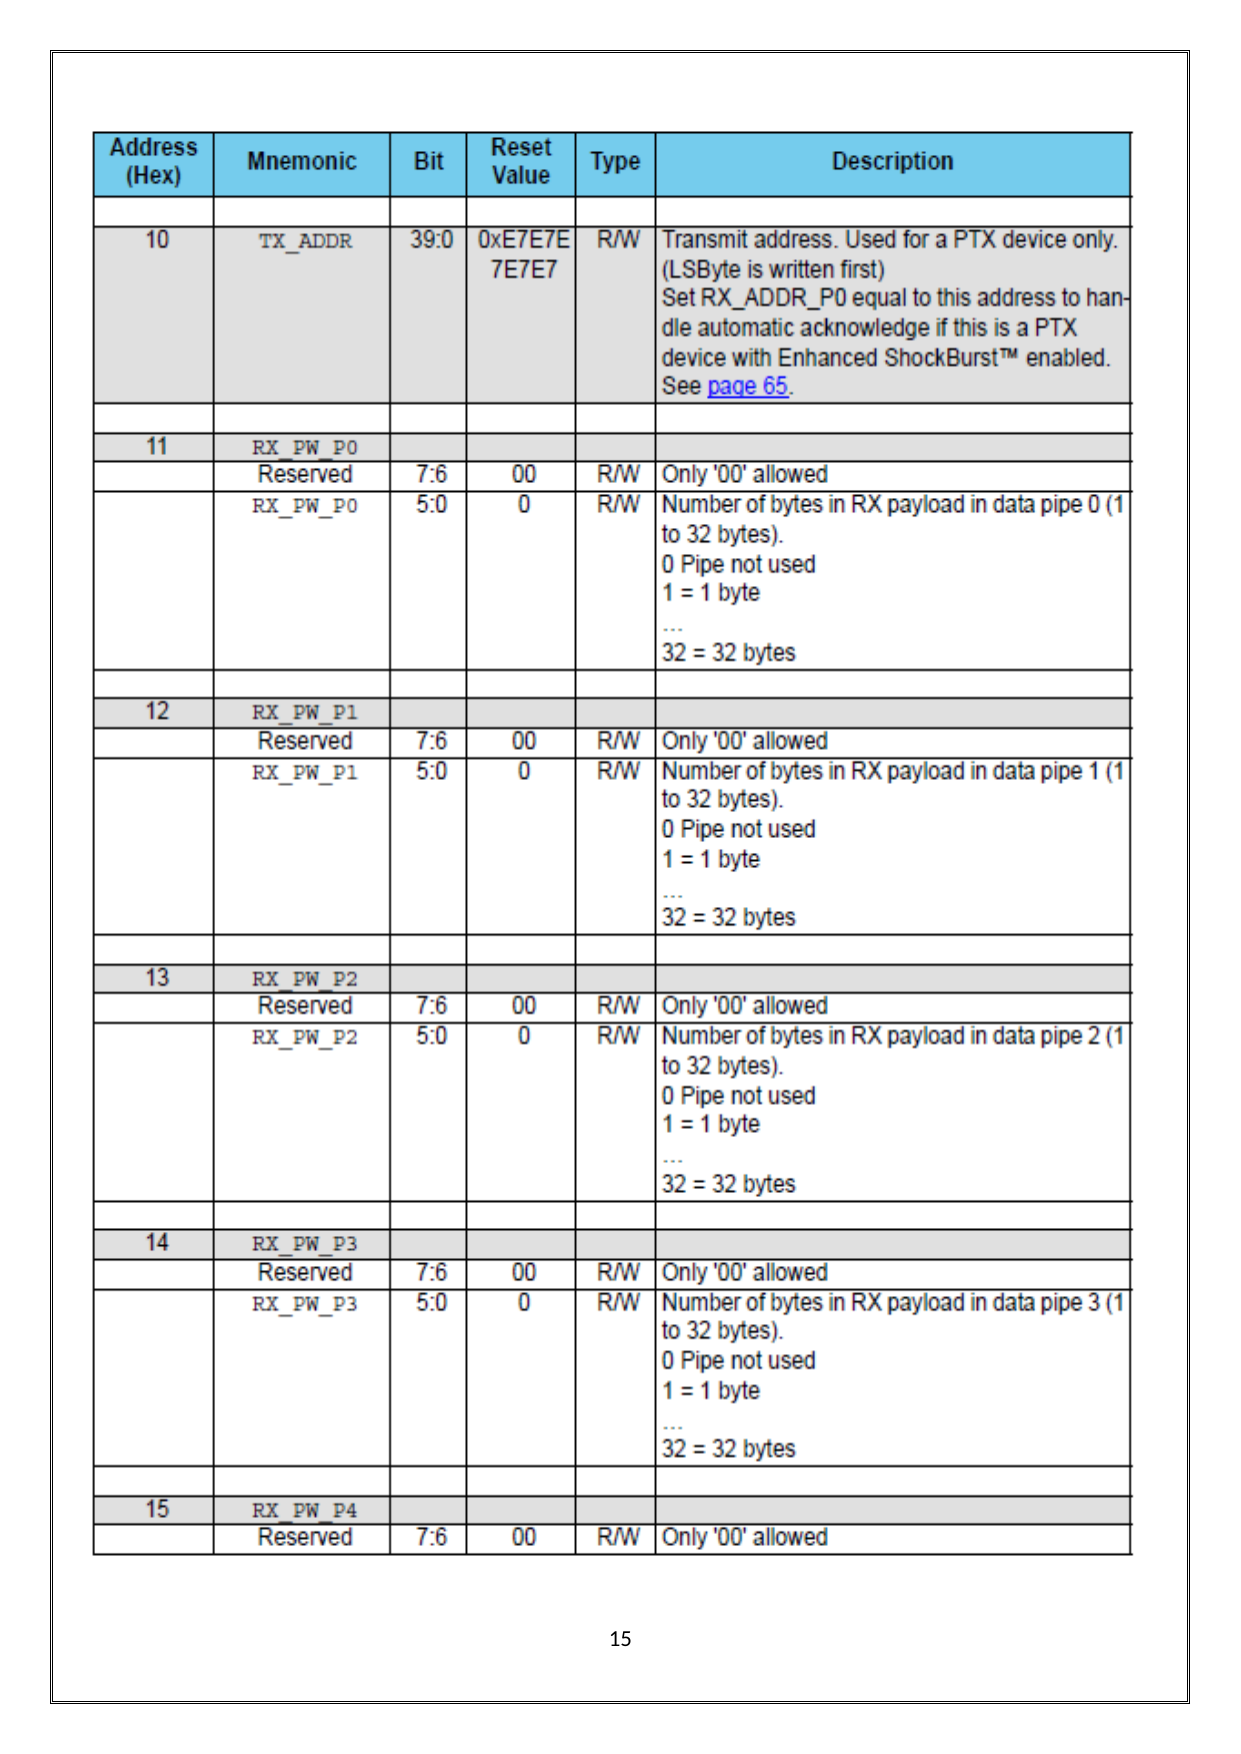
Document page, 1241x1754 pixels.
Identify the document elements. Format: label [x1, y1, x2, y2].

picture [75, 128, 1146, 1592]
